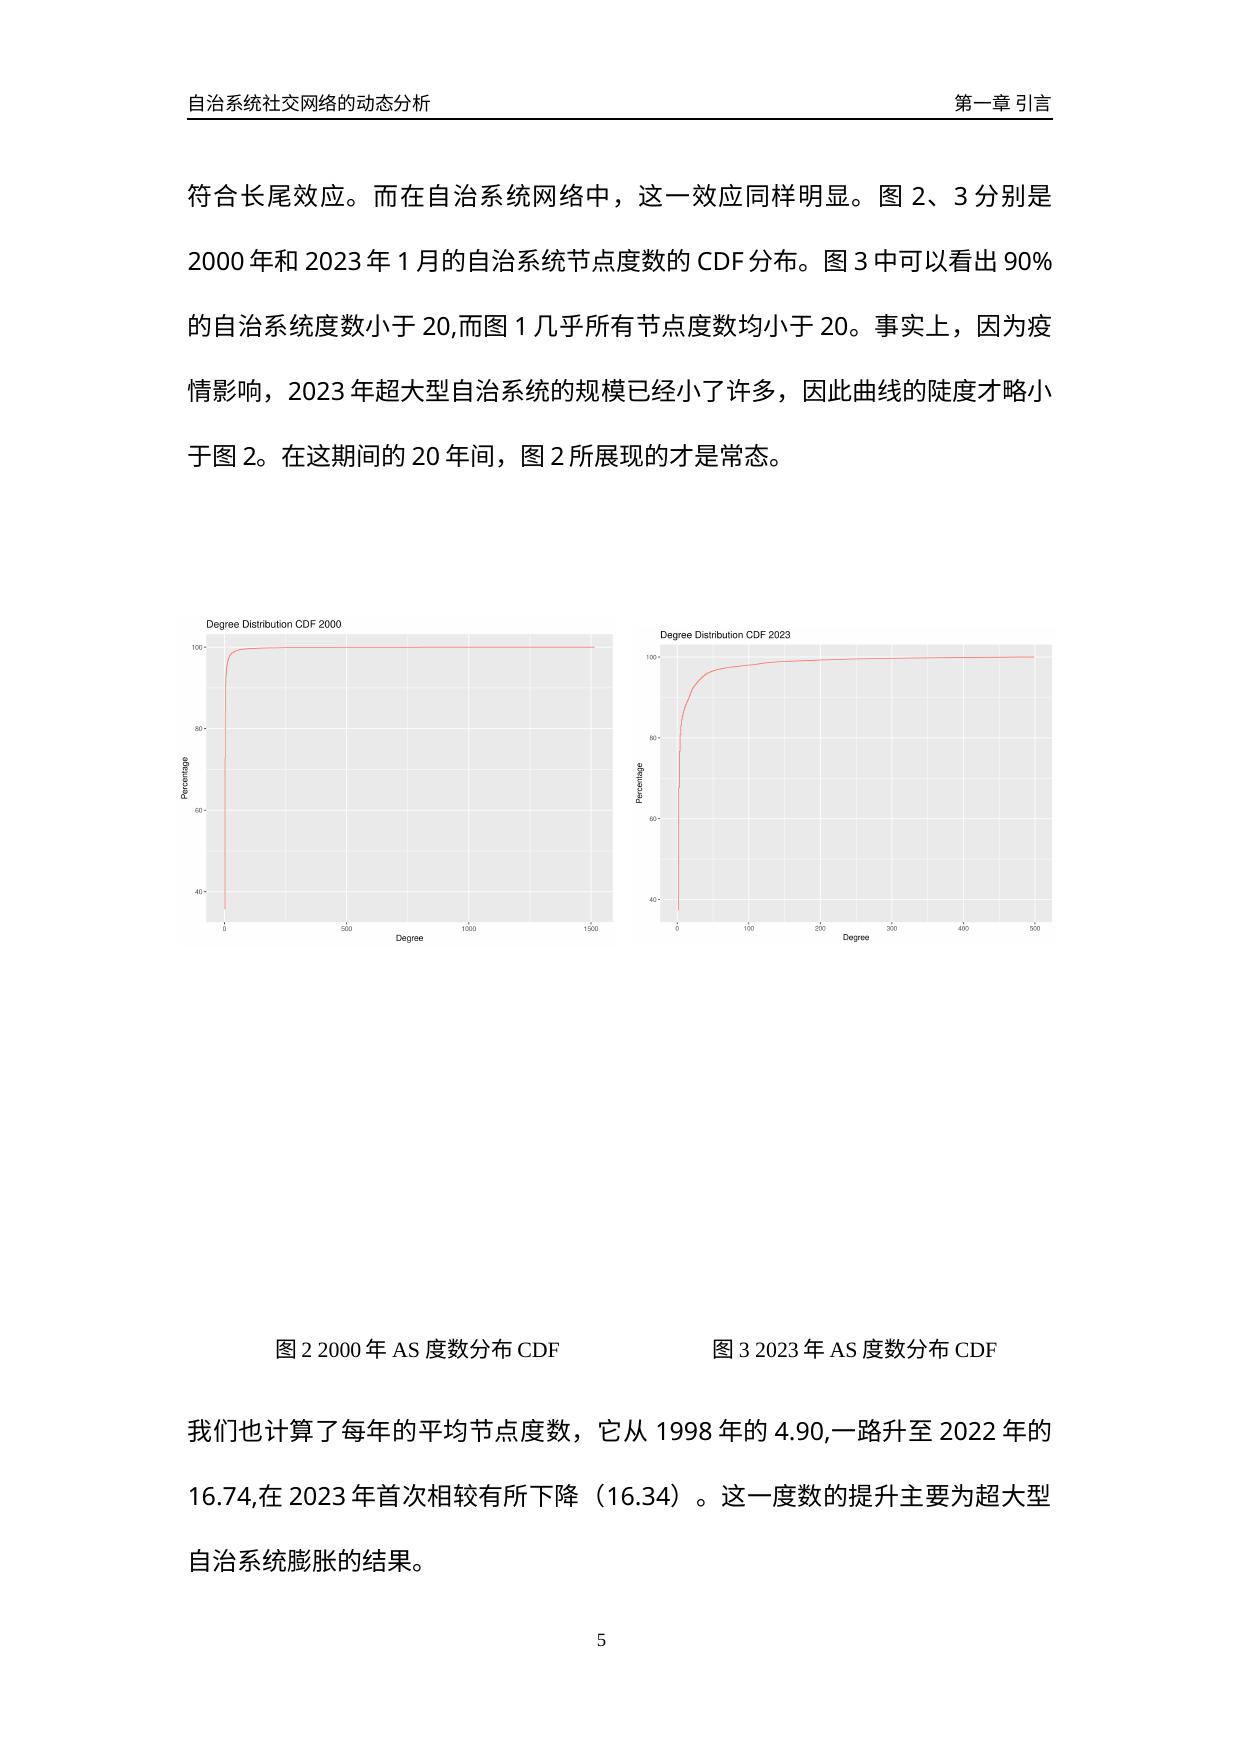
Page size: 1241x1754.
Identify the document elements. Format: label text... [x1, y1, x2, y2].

text 图2 2000年AS 度数分布CDF 图3 2023年AS 度数分布CDF [187, 1332, 1053, 1364]
picture [632, 627, 1056, 946]
text 我们也计算了每年的平均节点度数，它从1998年的4.90,一路升至2022年的16.74,在2023年首次相较有所下降（16.34）。这一度数的提升主要为超大型自治系统膨胀的结果。 [187, 1397, 1053, 1592]
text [187, 162, 1053, 487]
picture [177, 617, 617, 947]
